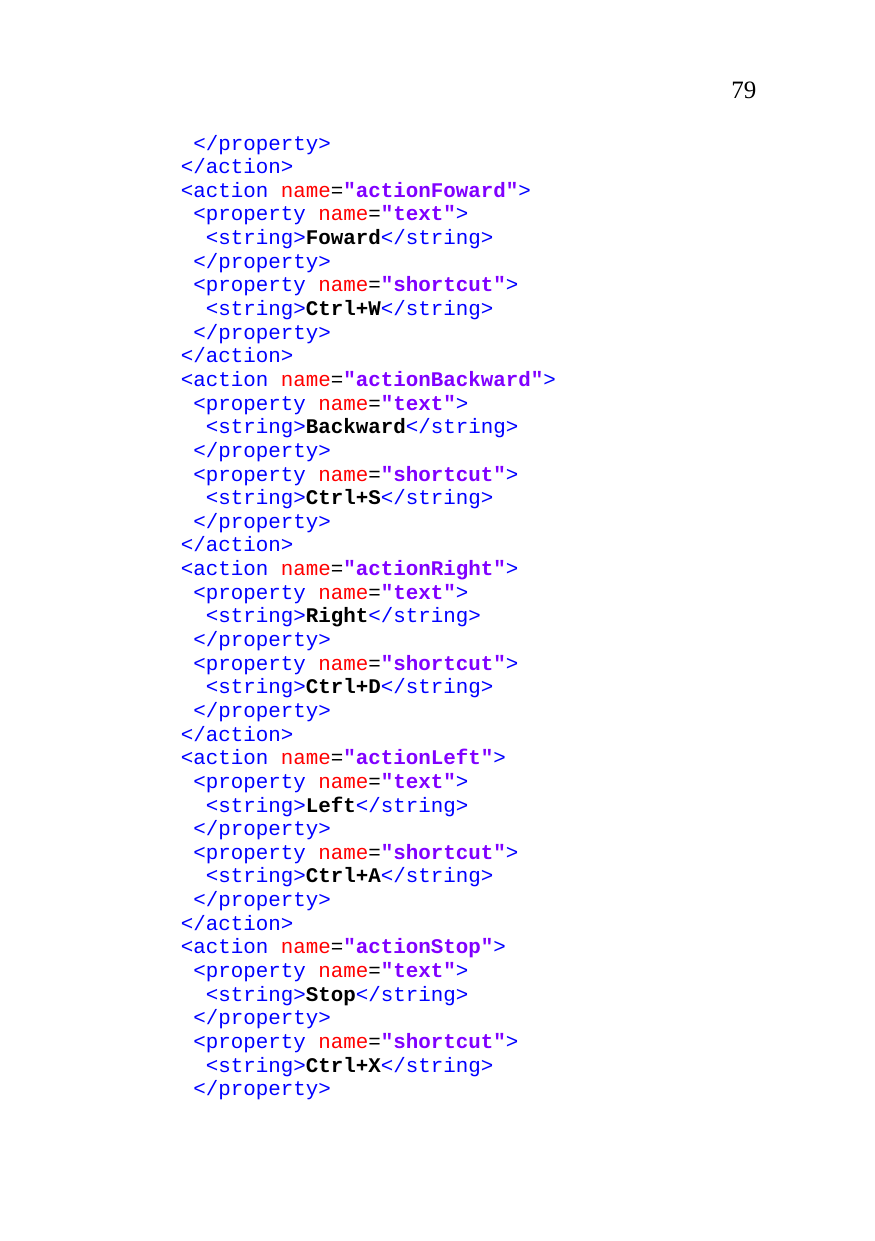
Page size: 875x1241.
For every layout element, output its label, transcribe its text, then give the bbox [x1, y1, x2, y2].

text <string>Right</string> [156, 605, 756, 629]
text <string>Foward</string> [156, 227, 756, 251]
text <property name="shortcut"> [156, 463, 756, 487]
text <action name="actionBackward"> [156, 369, 756, 393]
text <string>Ctrl+A</string> [156, 866, 756, 889]
text </property> [156, 1078, 756, 1102]
text <action name="actionFoward"> [156, 180, 756, 203]
text </property> [156, 440, 756, 463]
text </property> [156, 251, 756, 274]
text </property> [156, 132, 756, 156]
text <property name="text"> [156, 771, 756, 794]
text </action> [156, 345, 756, 369]
text <property name="text"> [156, 582, 756, 605]
text </property> [156, 511, 756, 534]
text <string>Ctrl+S</string> [156, 487, 756, 511]
text <property name="text"> [156, 960, 756, 984]
text </action> [156, 724, 756, 747]
text <string>Stop</string> [156, 984, 756, 1007]
text <property name="shortcut"> [156, 842, 756, 866]
text <string>Backward</string> [156, 416, 756, 440]
text <action name="actionStop"> [156, 936, 756, 960]
text </action> [156, 156, 756, 180]
text <property name="text"> [156, 203, 756, 227]
text <property name="shortcut"> [156, 274, 756, 298]
text <property name="shortcut"> [156, 1031, 756, 1055]
text <string>Ctrl+W</string> [156, 298, 756, 322]
text </property> [156, 818, 756, 842]
text <property name="shortcut"> [156, 653, 756, 676]
text </action> [156, 534, 756, 558]
text </property> [156, 700, 756, 724]
text </property> [156, 629, 756, 653]
text <string>Ctrl+D</string> [156, 676, 756, 700]
text </property> [156, 322, 756, 345]
text <action name="actionRight"> [156, 558, 756, 582]
text </property> [156, 889, 756, 913]
text </action> [156, 913, 756, 936]
text <action name="actionLeft"> [156, 747, 756, 771]
text <string>Ctrl+X</string> [156, 1055, 756, 1078]
text <property name="text"> [156, 393, 756, 416]
text </property> [156, 1007, 756, 1031]
text <string>Left</string> [156, 794, 756, 818]
